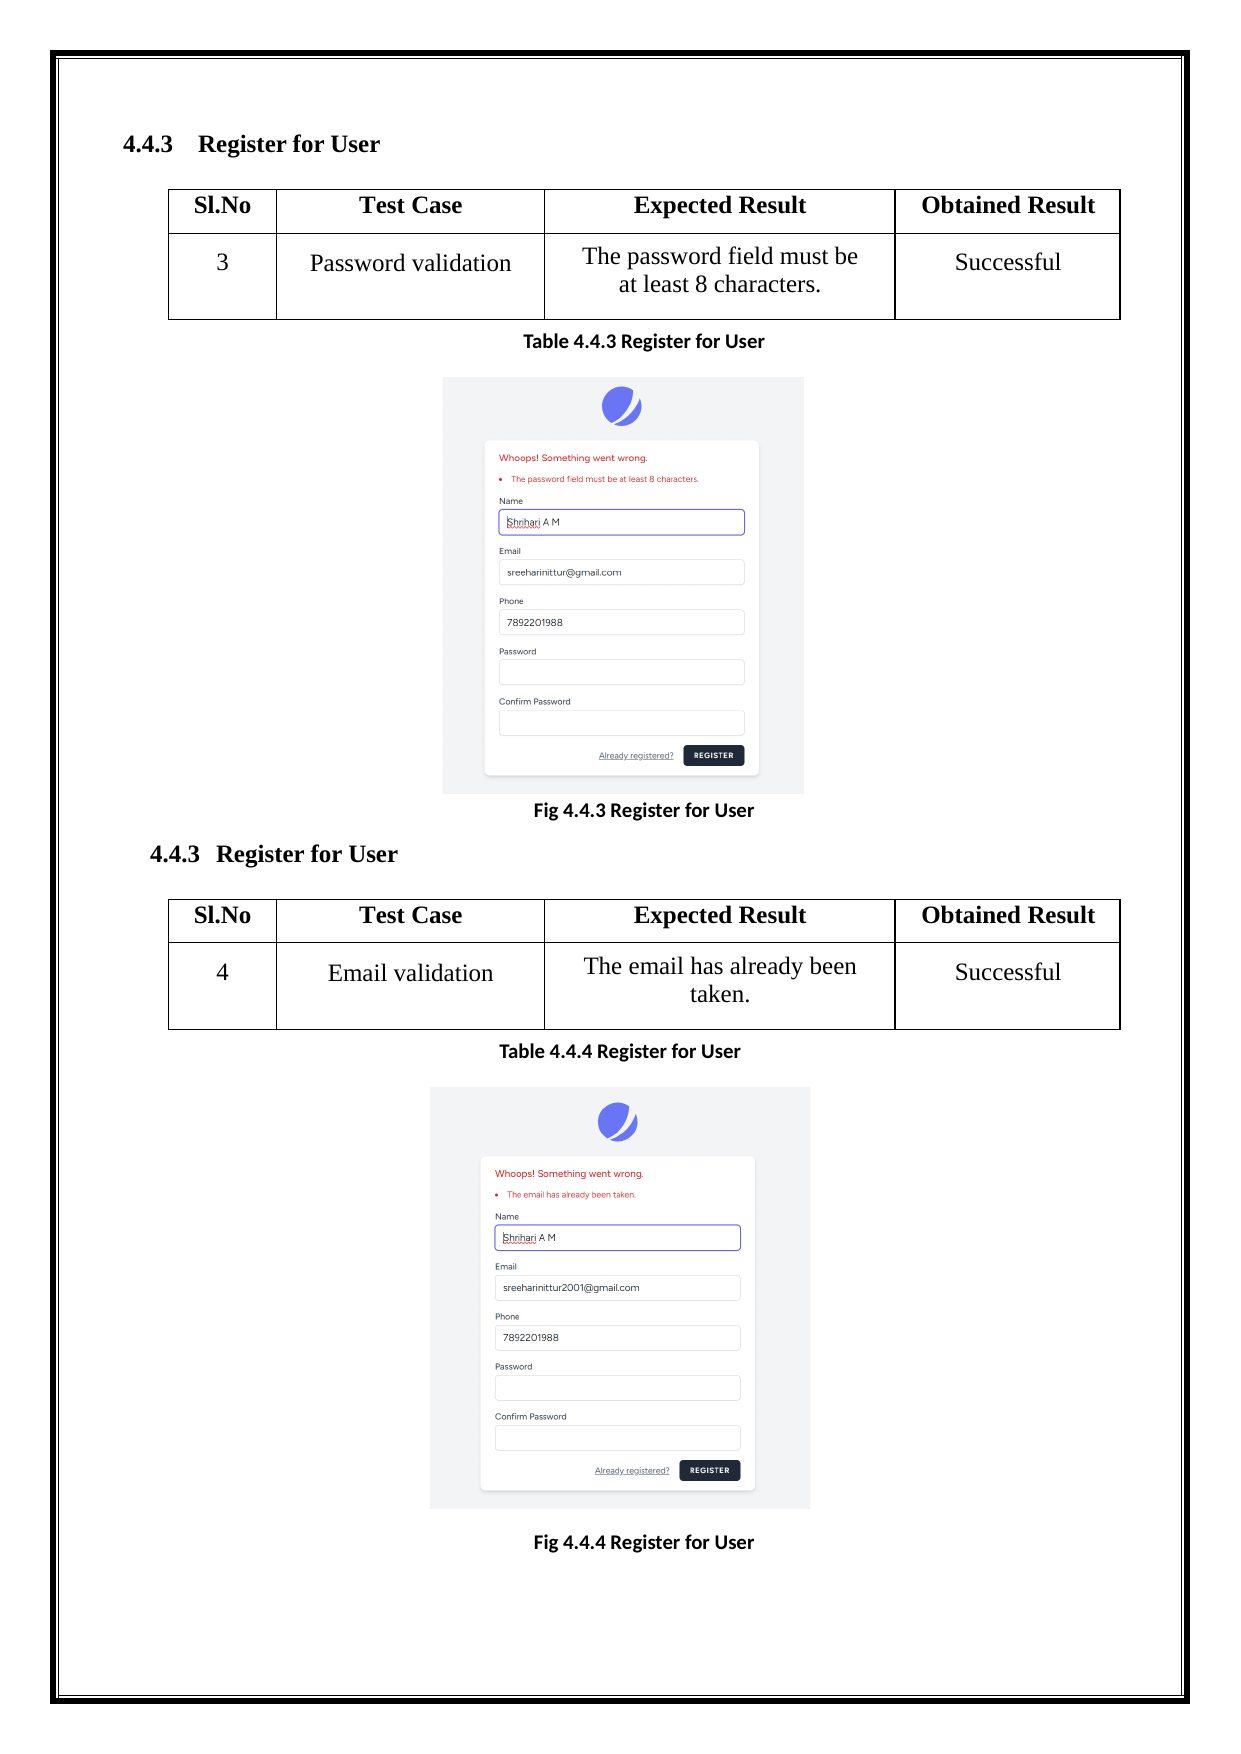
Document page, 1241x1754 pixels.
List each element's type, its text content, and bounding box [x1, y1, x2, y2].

picture [442, 377, 804, 794]
table_header Sl.No [169, 900, 276, 942]
table_header Obtained Result [896, 900, 1119, 942]
table_cell Password validation [277, 234, 544, 319]
table_header Expected Result [545, 190, 894, 233]
subtitle Register for User [150, 839, 1165, 868]
table_header Test Case [277, 900, 544, 942]
picture [429, 1087, 811, 1509]
table_header Test Case [277, 190, 544, 233]
subtitle Register for User [123, 129, 1165, 158]
table_cell Successful [896, 234, 1119, 319]
table_header Sl.No [169, 190, 276, 233]
table_cell The email has already been taken. [545, 943, 894, 1028]
table_cell 3 [169, 234, 276, 319]
table_cell Successful [896, 943, 1119, 1028]
table_cell Email validation [277, 943, 544, 1028]
table_header Obtained Result [896, 190, 1119, 233]
table_cell 4 [169, 943, 276, 1028]
table_header Expected Result [545, 900, 894, 942]
table_cell The password field must be at least 8 characters. [545, 234, 894, 319]
